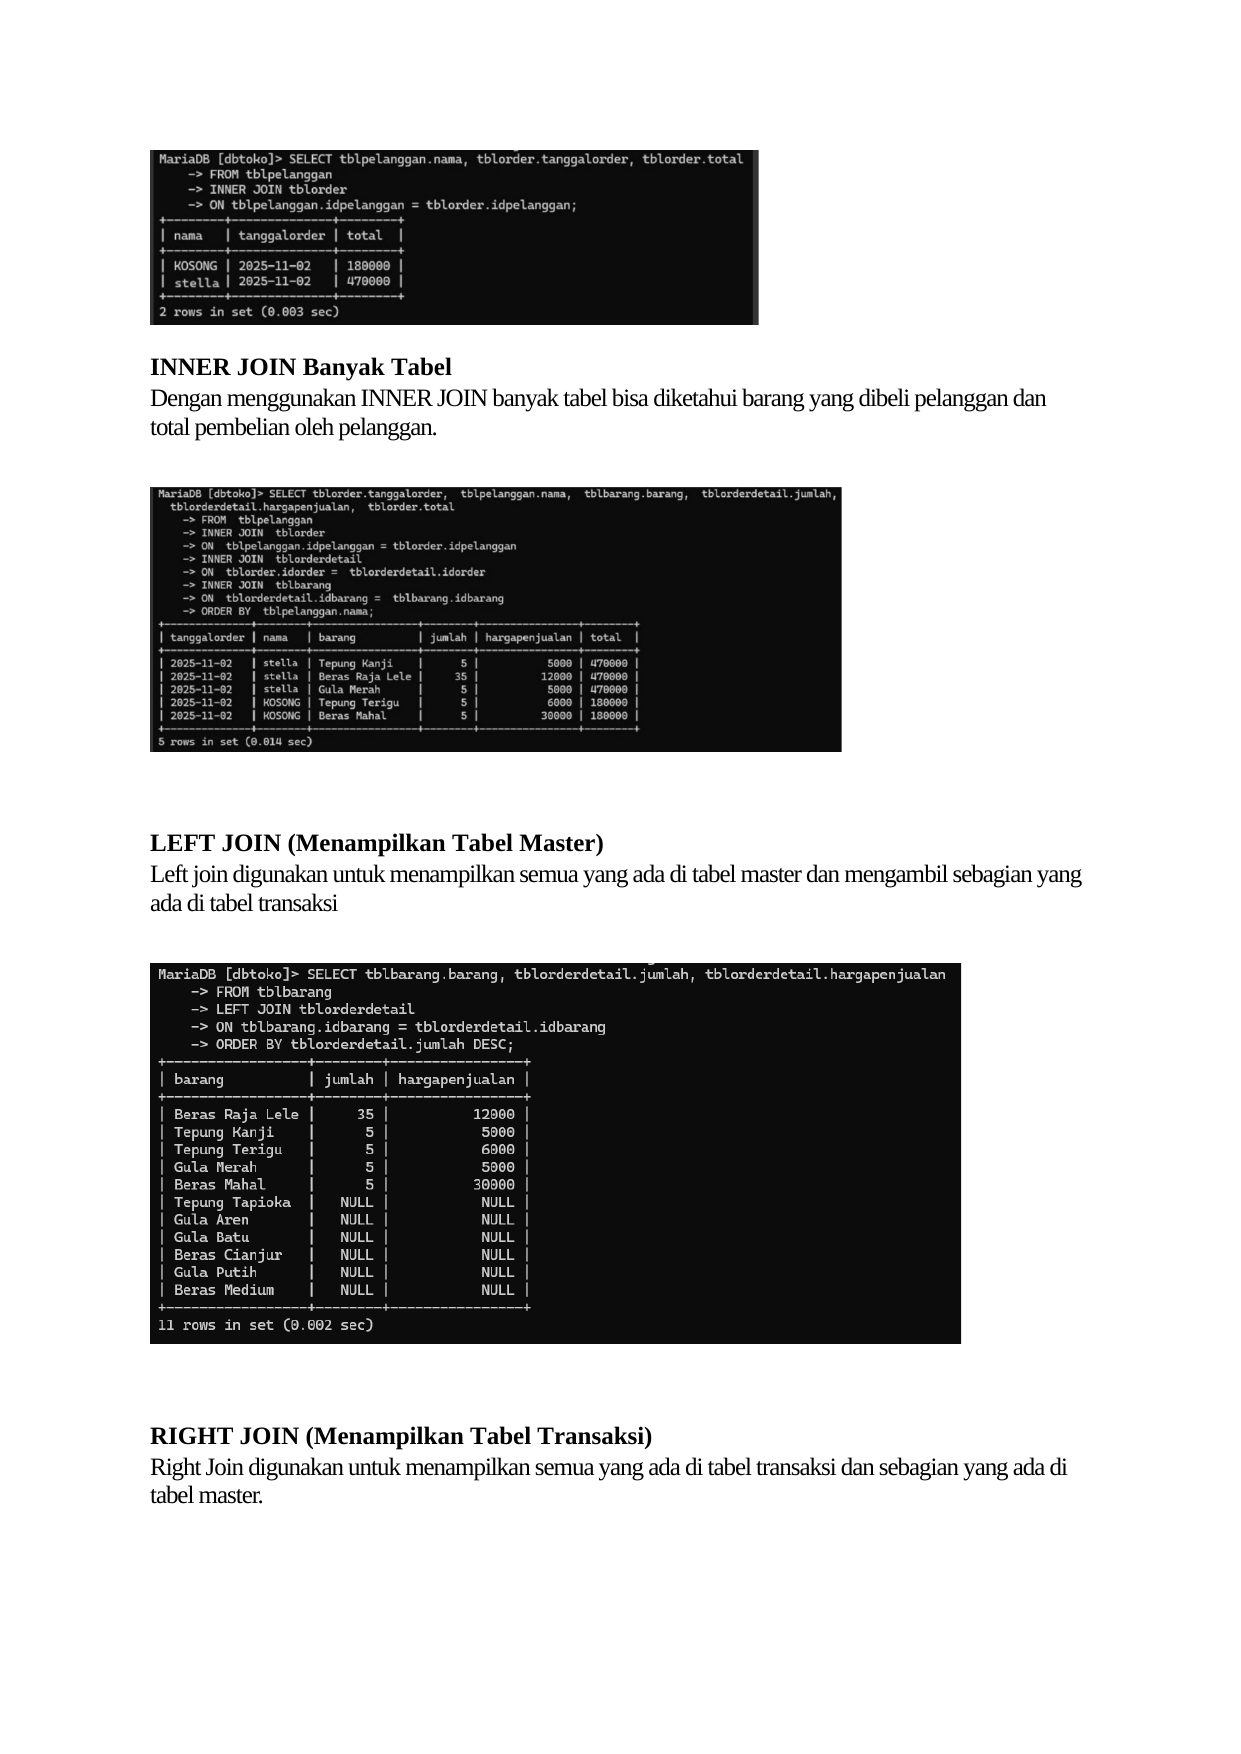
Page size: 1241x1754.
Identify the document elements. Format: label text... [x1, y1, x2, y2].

picture [150, 963, 962, 1344]
title Right Join digunakan untuk menampilkan semua yang ada di tabel transaksi dan sebagian yang ada di tabel master. [150, 1452, 1090, 1509]
subtitle INNER JOIN Banyak Tabel [150, 352, 1090, 381]
subtitle RIGHT JOIN (Menampilkan Tabel Transaksi) [150, 1421, 1090, 1449]
picture [150, 487, 842, 752]
title Left join digunakan untuk menampilkan semua yang ada di tabel master dan mengambil sebagian yang ada di tabel transaksi [150, 859, 1090, 917]
title Dengan menggunakan INNER JOIN banyak tabel bisa diketahui barang yang dibeli pelanggan dan total pembelian oleh pelanggan. [150, 383, 1090, 441]
subtitle LEFT JOIN (Menampilkan Tabel Master) [150, 828, 1090, 857]
picture [150, 150, 759, 325]
